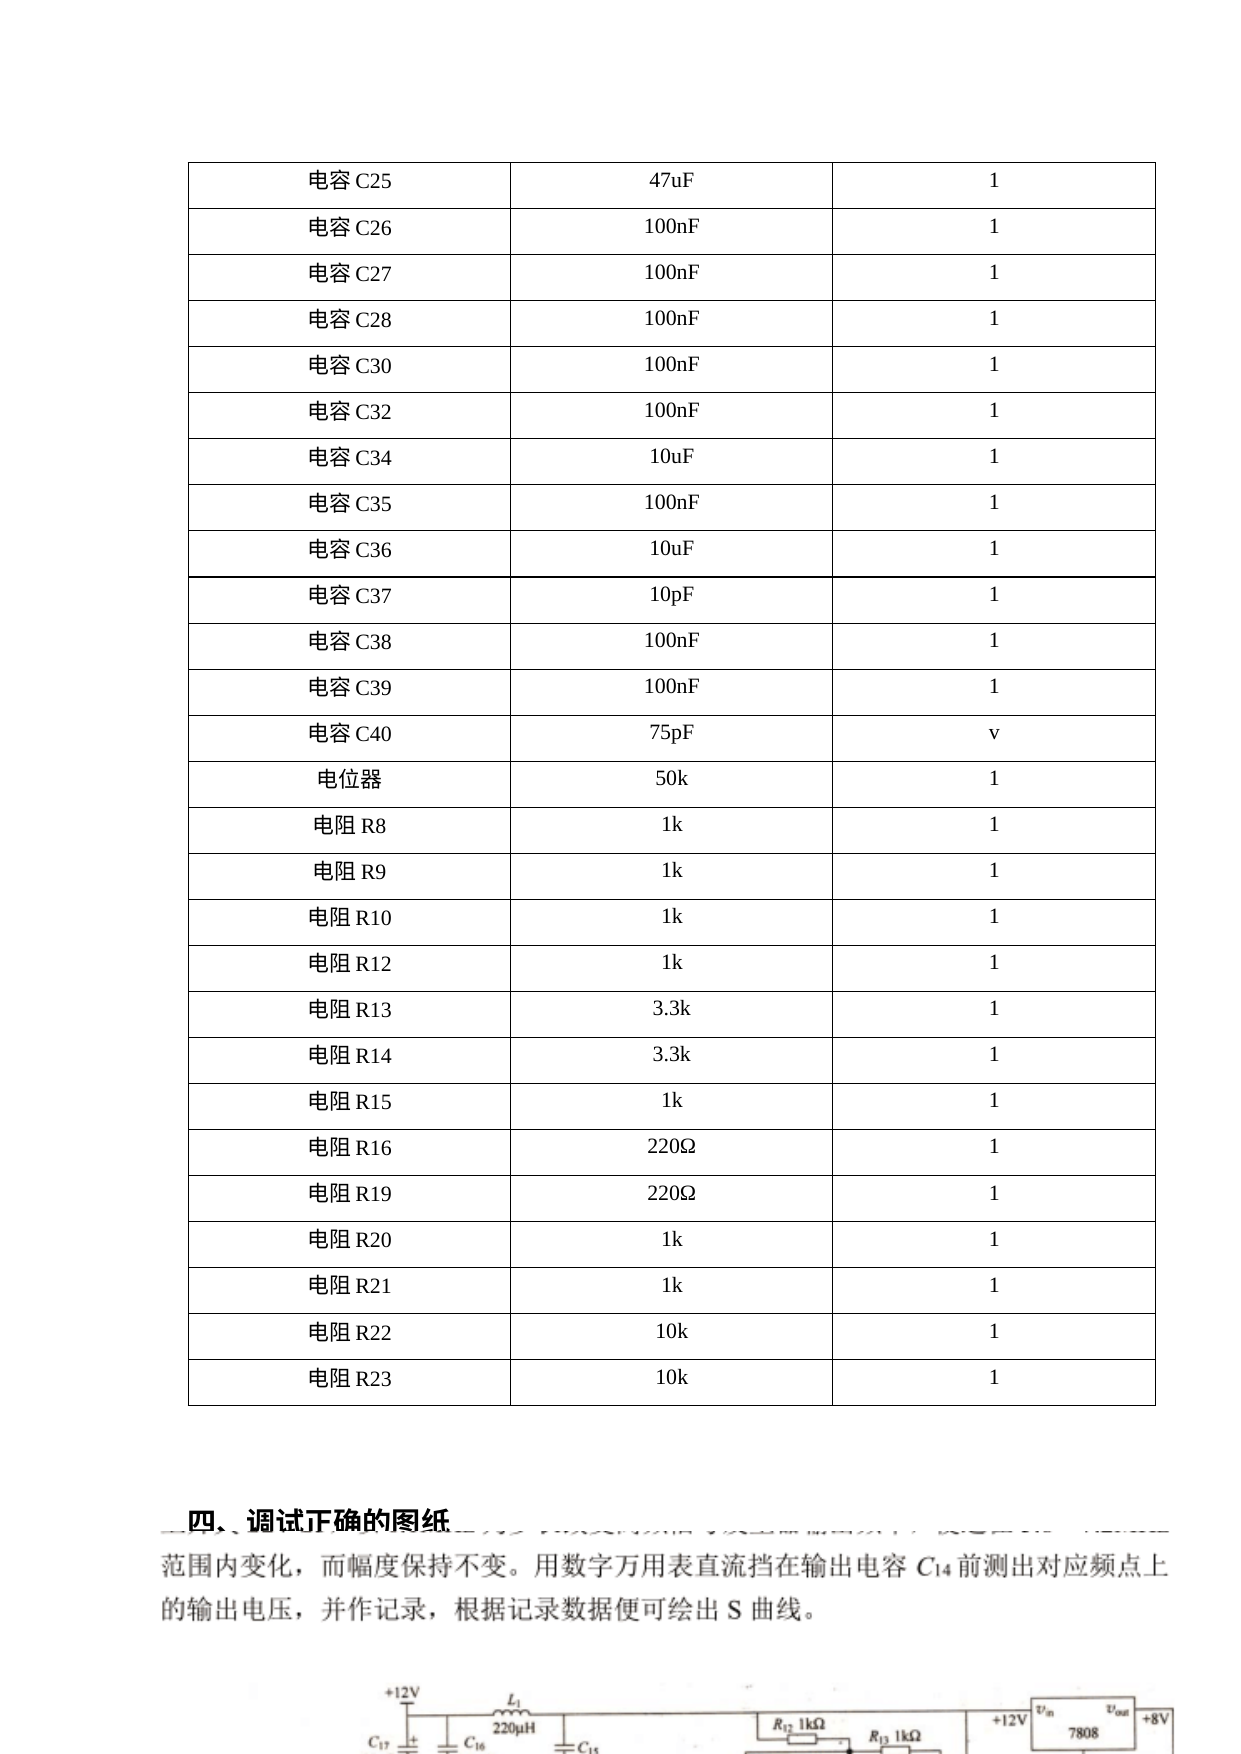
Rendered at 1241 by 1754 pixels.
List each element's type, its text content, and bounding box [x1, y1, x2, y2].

table_cell 1 [833, 854, 1155, 899]
table_cell 1k [511, 854, 832, 899]
table_cell 1 [833, 1360, 1155, 1405]
table_cell 电阻R21 [189, 1268, 510, 1313]
table_cell 1 [833, 1130, 1155, 1175]
table_cell 1 [833, 900, 1155, 945]
table_cell 100nF [511, 485, 832, 530]
table_cell 电阻R19 [189, 1176, 510, 1221]
table_cell 1 [833, 255, 1155, 300]
table_cell 1k [511, 1084, 832, 1129]
table_cell 电容C39 [189, 670, 510, 714]
table_cell 1 [833, 393, 1155, 438]
table_cell 电容C27 [189, 255, 510, 300]
table_cell 100nF [511, 255, 832, 300]
table_cell 1 [833, 992, 1155, 1037]
picture [101, 1531, 1241, 1754]
table_cell 3.3k [511, 992, 832, 1037]
table_cell 1 [833, 439, 1155, 484]
table_cell 1 [833, 670, 1155, 714]
table_cell 10uF [511, 439, 832, 484]
table_cell 电阻R20 [189, 1222, 510, 1267]
table_cell 电容C40 [189, 716, 510, 761]
table_cell v [833, 716, 1155, 761]
table_cell 1 [833, 1222, 1155, 1267]
table_cell 1 [833, 1268, 1155, 1313]
table_cell 1 [833, 762, 1155, 807]
table_cell 1 [833, 1314, 1155, 1359]
table_cell 电容C25 [189, 163, 510, 208]
table_cell 10uF [511, 531, 832, 576]
table_cell 220Ω [511, 1176, 832, 1221]
table_cell 电位器 [189, 762, 510, 807]
table_cell 电容C36 [189, 531, 510, 576]
table_cell 电容C30 [189, 347, 510, 392]
table_cell 电阻R13 [189, 992, 510, 1037]
table_cell 100nF [511, 347, 832, 392]
table_cell 电容C26 [189, 209, 510, 254]
table_cell 1 [833, 209, 1155, 254]
table_cell 电阻R12 [189, 946, 510, 991]
table_cell 1k [511, 808, 832, 853]
table_cell 100nF [511, 301, 832, 346]
table_cell 电容C34 [189, 439, 510, 484]
table_cell 1k [511, 946, 832, 991]
table_cell 电阻R22 [189, 1314, 510, 1359]
table_cell 100nF [511, 670, 832, 714]
table_cell 电容C28 [189, 301, 510, 346]
table_cell 1 [833, 1176, 1155, 1221]
table_cell 电容C38 [189, 624, 510, 668]
table_cell 1 [833, 163, 1155, 208]
table_cell 电阻R9 [189, 854, 510, 899]
table_cell 1k [511, 1222, 832, 1267]
list 调试正确的图纸 [187, 1488, 1053, 1531]
table_cell 1 [833, 1038, 1155, 1083]
table_cell 电阻R8 [189, 808, 510, 853]
table_cell 1 [833, 1084, 1155, 1129]
table_cell 电容C32 [189, 393, 510, 438]
table_cell 50k [511, 762, 832, 807]
table_cell 电阻R14 [189, 1038, 510, 1083]
table_cell 10k [511, 1314, 832, 1359]
table_cell 10pF [511, 578, 832, 622]
table_cell 1 [833, 946, 1155, 991]
table_cell 220Ω [511, 1130, 832, 1175]
table_cell 100nF [511, 209, 832, 254]
table_cell 1 [833, 808, 1155, 853]
table_cell 1 [833, 578, 1155, 622]
table_cell 电容C37 [189, 578, 510, 622]
table_cell 电阻R15 [189, 1084, 510, 1129]
table_cell 1k [511, 900, 832, 945]
table_cell 1 [833, 347, 1155, 392]
table_cell 100nF [511, 624, 832, 668]
table_cell 75pF [511, 716, 832, 761]
table_cell 1 [833, 531, 1155, 576]
table_cell 1 [833, 301, 1155, 346]
table_cell 10k [511, 1360, 832, 1405]
table_cell 电容C35 [189, 485, 510, 530]
table_cell 100nF [511, 393, 832, 438]
table_cell 47uF [511, 163, 832, 208]
table_cell 1 [833, 485, 1155, 530]
table_cell 电阻R16 [189, 1130, 510, 1175]
table_cell 1 [833, 624, 1155, 668]
table_cell 电阻R23 [189, 1360, 510, 1405]
table_cell 3.3k [511, 1038, 832, 1083]
table_cell 1k [511, 1268, 832, 1313]
table_cell 电阻R10 [189, 900, 510, 945]
